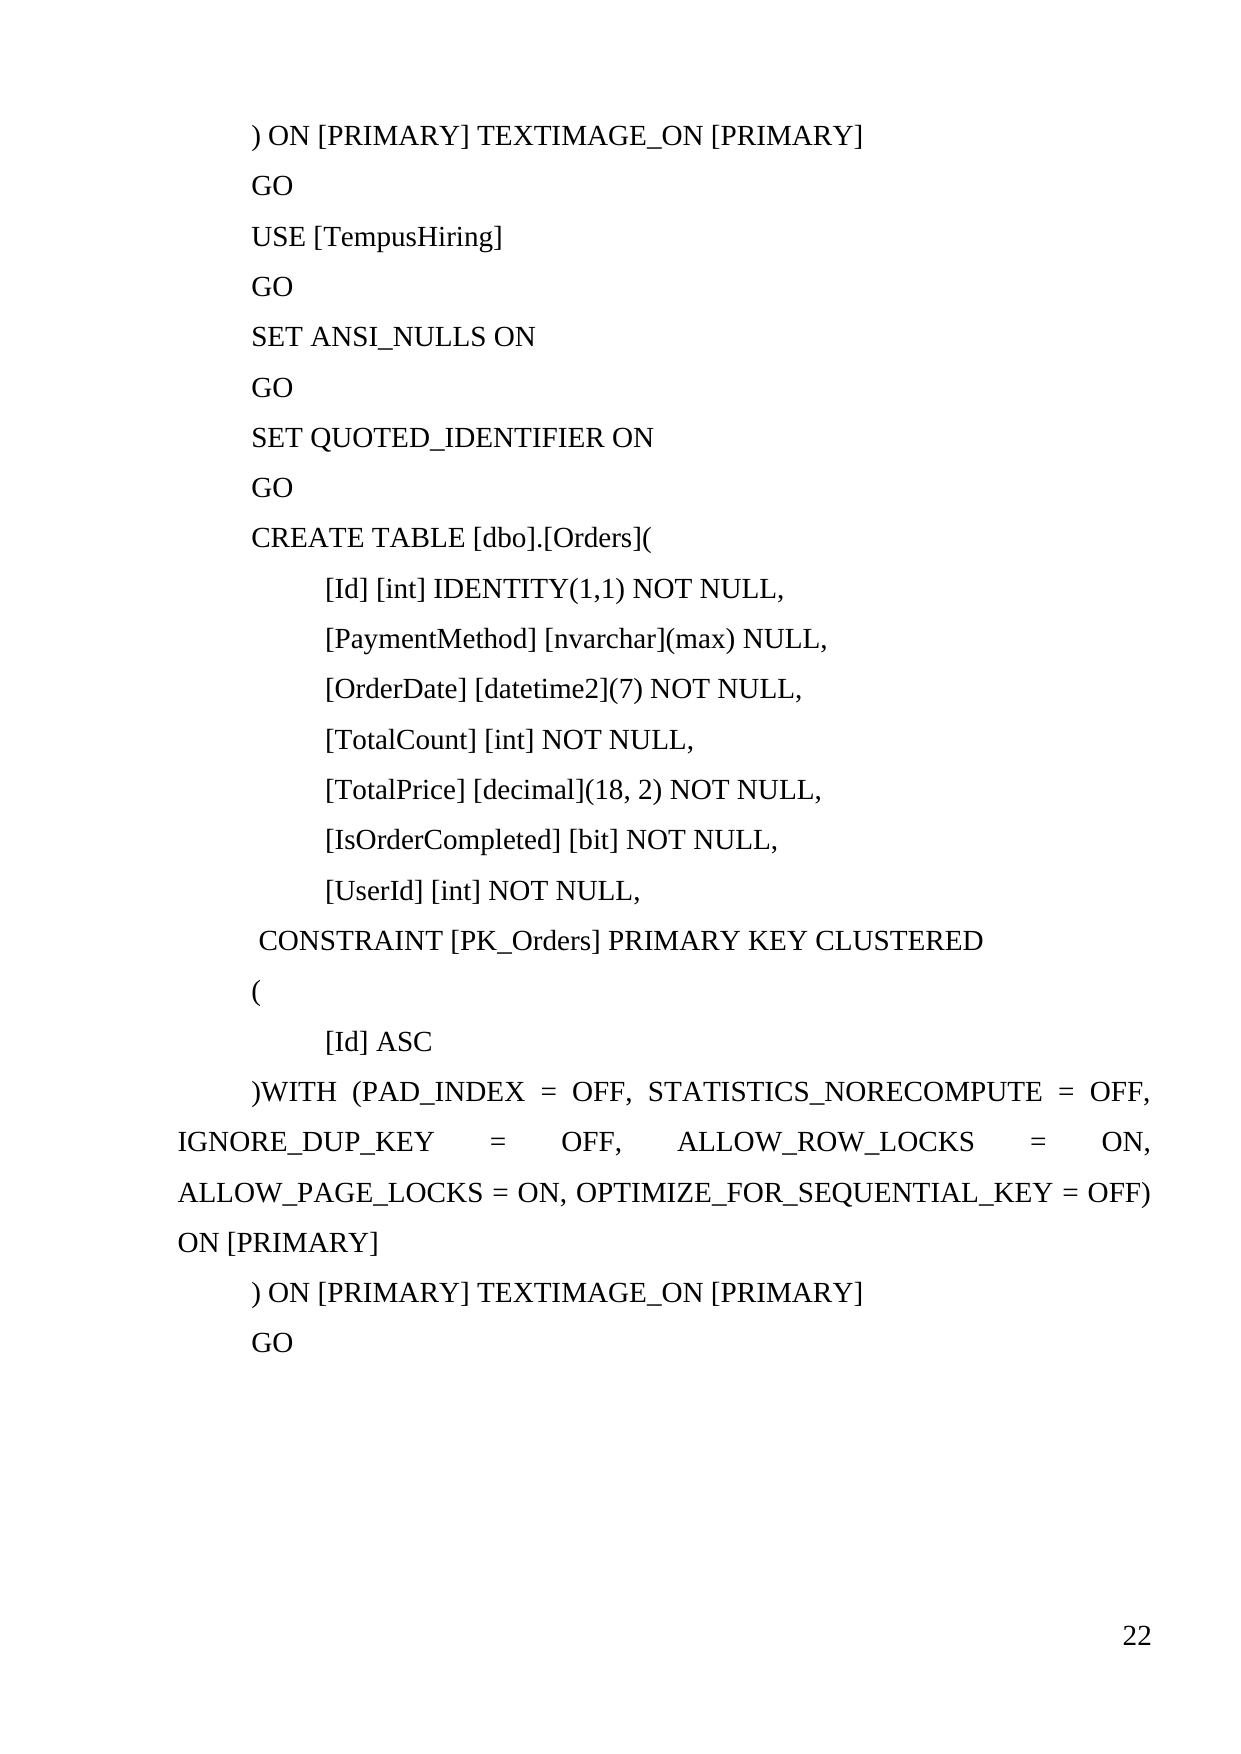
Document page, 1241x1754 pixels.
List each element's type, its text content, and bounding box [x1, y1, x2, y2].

text ) ON [PRIMARY] TEXTIMAGE_ON [PRIMARY] [177, 118, 1152, 152]
text [Id] ASC [177, 1024, 1152, 1057]
text [IsOrderCompleted] [bit] NOT NULL, [177, 822, 1152, 856]
text ) ON [PRIMARY] TEXTIMAGE_ON [PRIMARY] [177, 1275, 1152, 1309]
text GO [177, 168, 1152, 202]
text [OrderDate] [datetime2](7) NOT NULL, [177, 672, 1152, 705]
text SET QUOTED_IDENTIFIER ON [177, 420, 1152, 453]
text GO [177, 1326, 1152, 1359]
text CONSTRAINT [PK_Orders] PRIMARY KEY CLUSTERED [177, 923, 1152, 957]
text GO [177, 370, 1152, 403]
text SET ANSI_NULLS ON [177, 319, 1152, 353]
text GO [177, 470, 1152, 504]
text [UserId] [int] NOT NULL, [177, 873, 1152, 906]
text USE [TempusHiring] [177, 219, 1152, 252]
text GO [177, 269, 1152, 303]
text [TotalPrice] [decimal](18, 2) NOT NULL, [177, 772, 1152, 806]
text [TotalCount] [int] NOT NULL, [177, 722, 1152, 755]
text [Id] [int] IDENTITY(1,1) NOT NULL, [177, 571, 1152, 604]
text ( [177, 973, 1152, 1007]
text )WITH (PAD_INDEX = OFF, STATISTICS_NORECOMPUTE = OFF, IGNORE_DUP_KEY = OFF, ALLOW_ROW_LOCKS = ON, ALLOW_PAGE_LOCKS = ON, OPTIMIZE_FOR_SEQUENTIAL_KEY = OFF) ON [PRIMARY] [177, 1074, 1152, 1258]
text [PaymentMethod] [nvarchar](max) NULL, [177, 621, 1152, 655]
text CREATE TABLE [dbo].[Orders]( [177, 521, 1152, 554]
